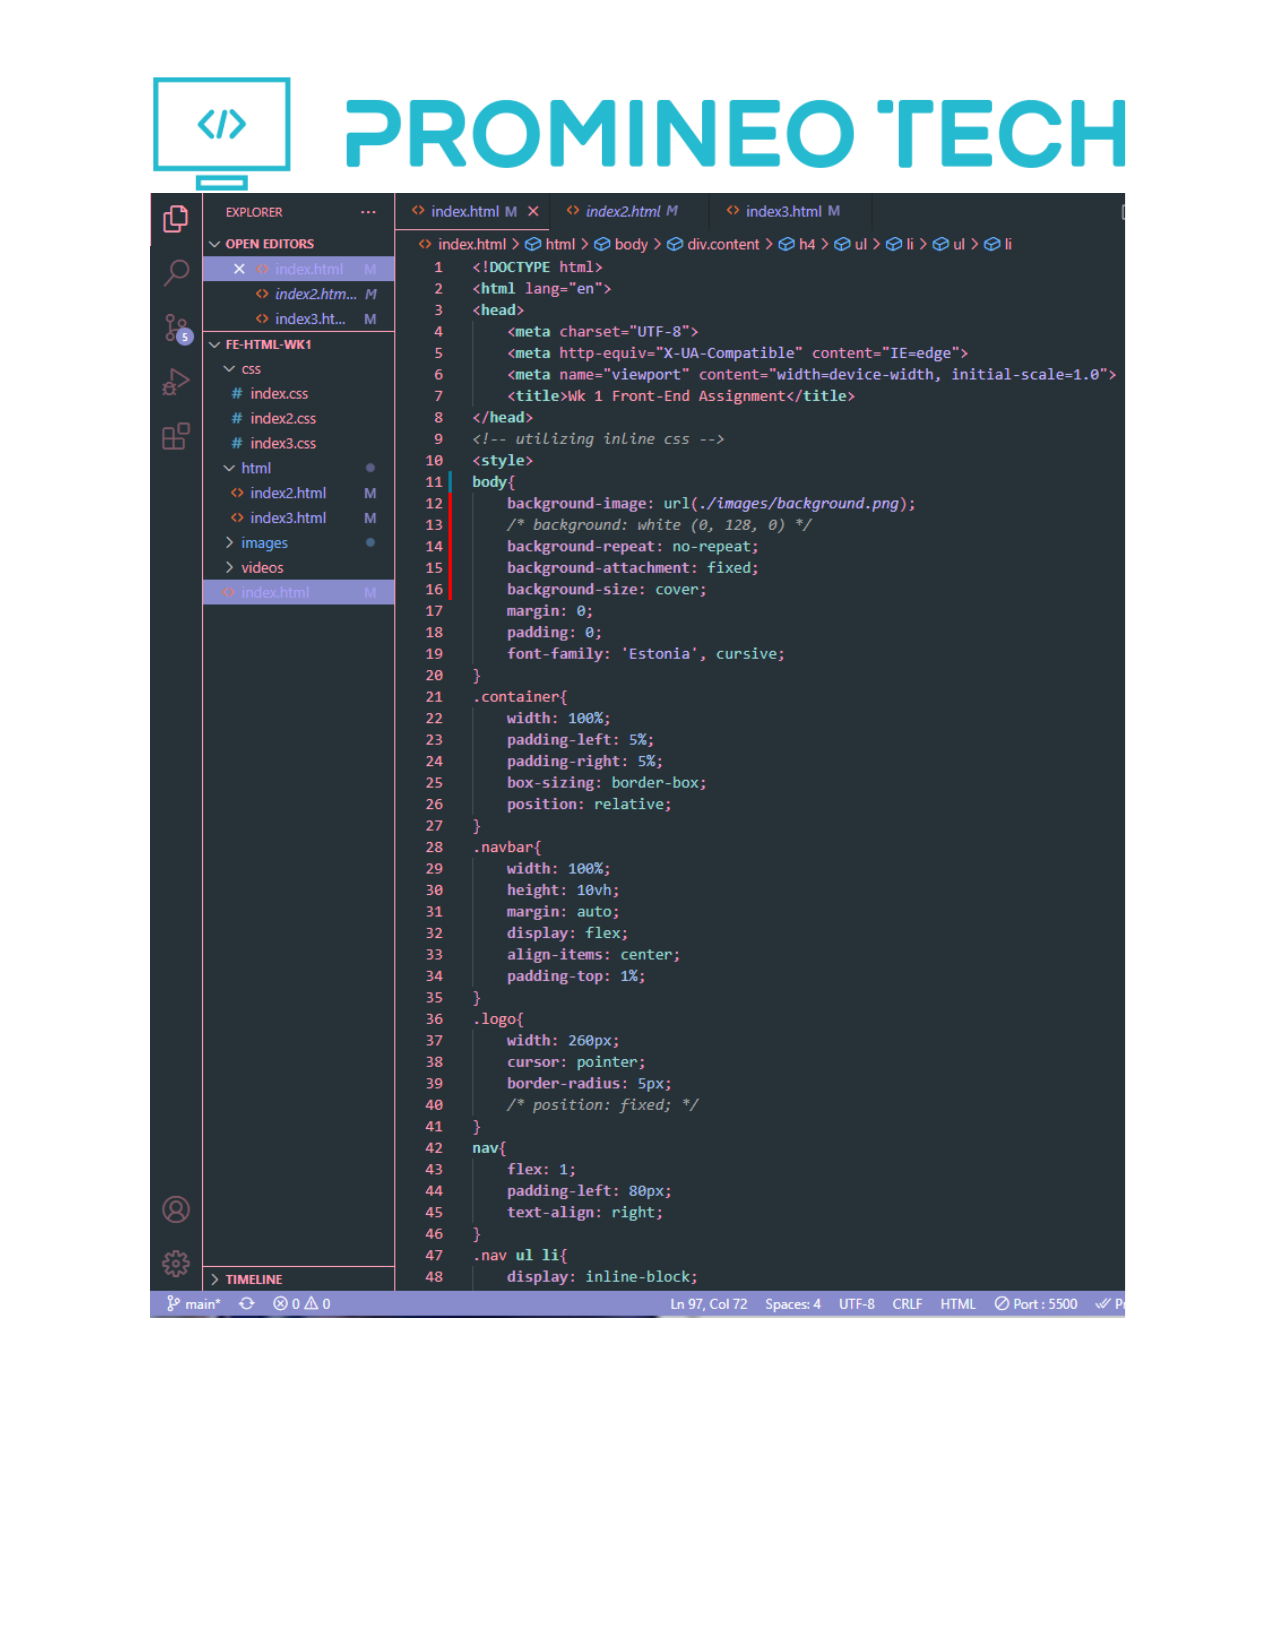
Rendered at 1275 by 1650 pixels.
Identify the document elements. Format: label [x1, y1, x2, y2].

picture [150, 75, 1125, 1318]
